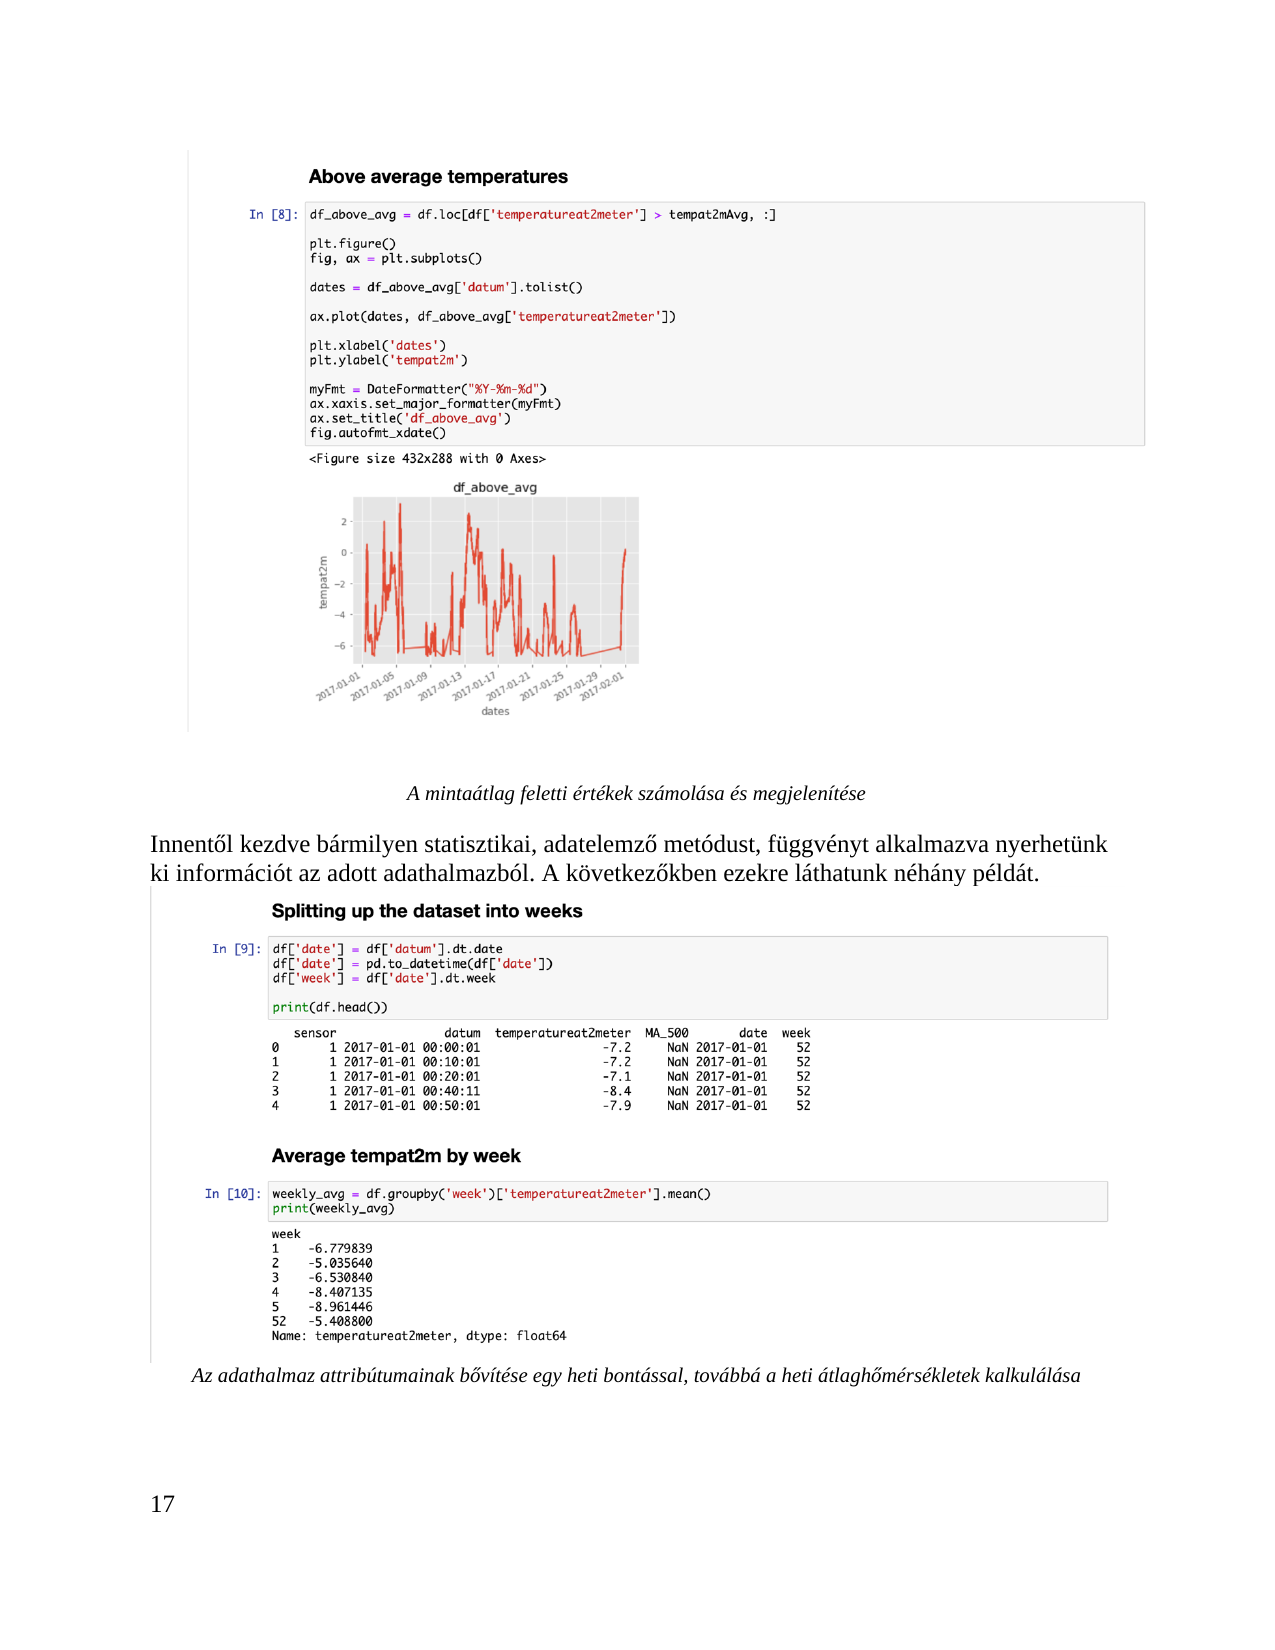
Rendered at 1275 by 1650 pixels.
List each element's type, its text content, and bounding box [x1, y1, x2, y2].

picture [187, 150, 1163, 732]
picture [150, 886, 1125, 1363]
text A mintaátlag feletti értékek számolása és megjelenítése [150, 781, 1125, 805]
text Innentől kezdve bármilyen statisztikai, adatelemző metódust, függvényt alkalmazva nyerhetünk ki információt az adott adathalmazból. A következőkben ezekre láthatunk néhány példát. [150, 829, 1125, 886]
text Az adathalmaz attribútumainak bővítése egy heti bontással, továbbá a heti átlaghőmérsékletek kalkulálása [150, 1363, 1125, 1387]
